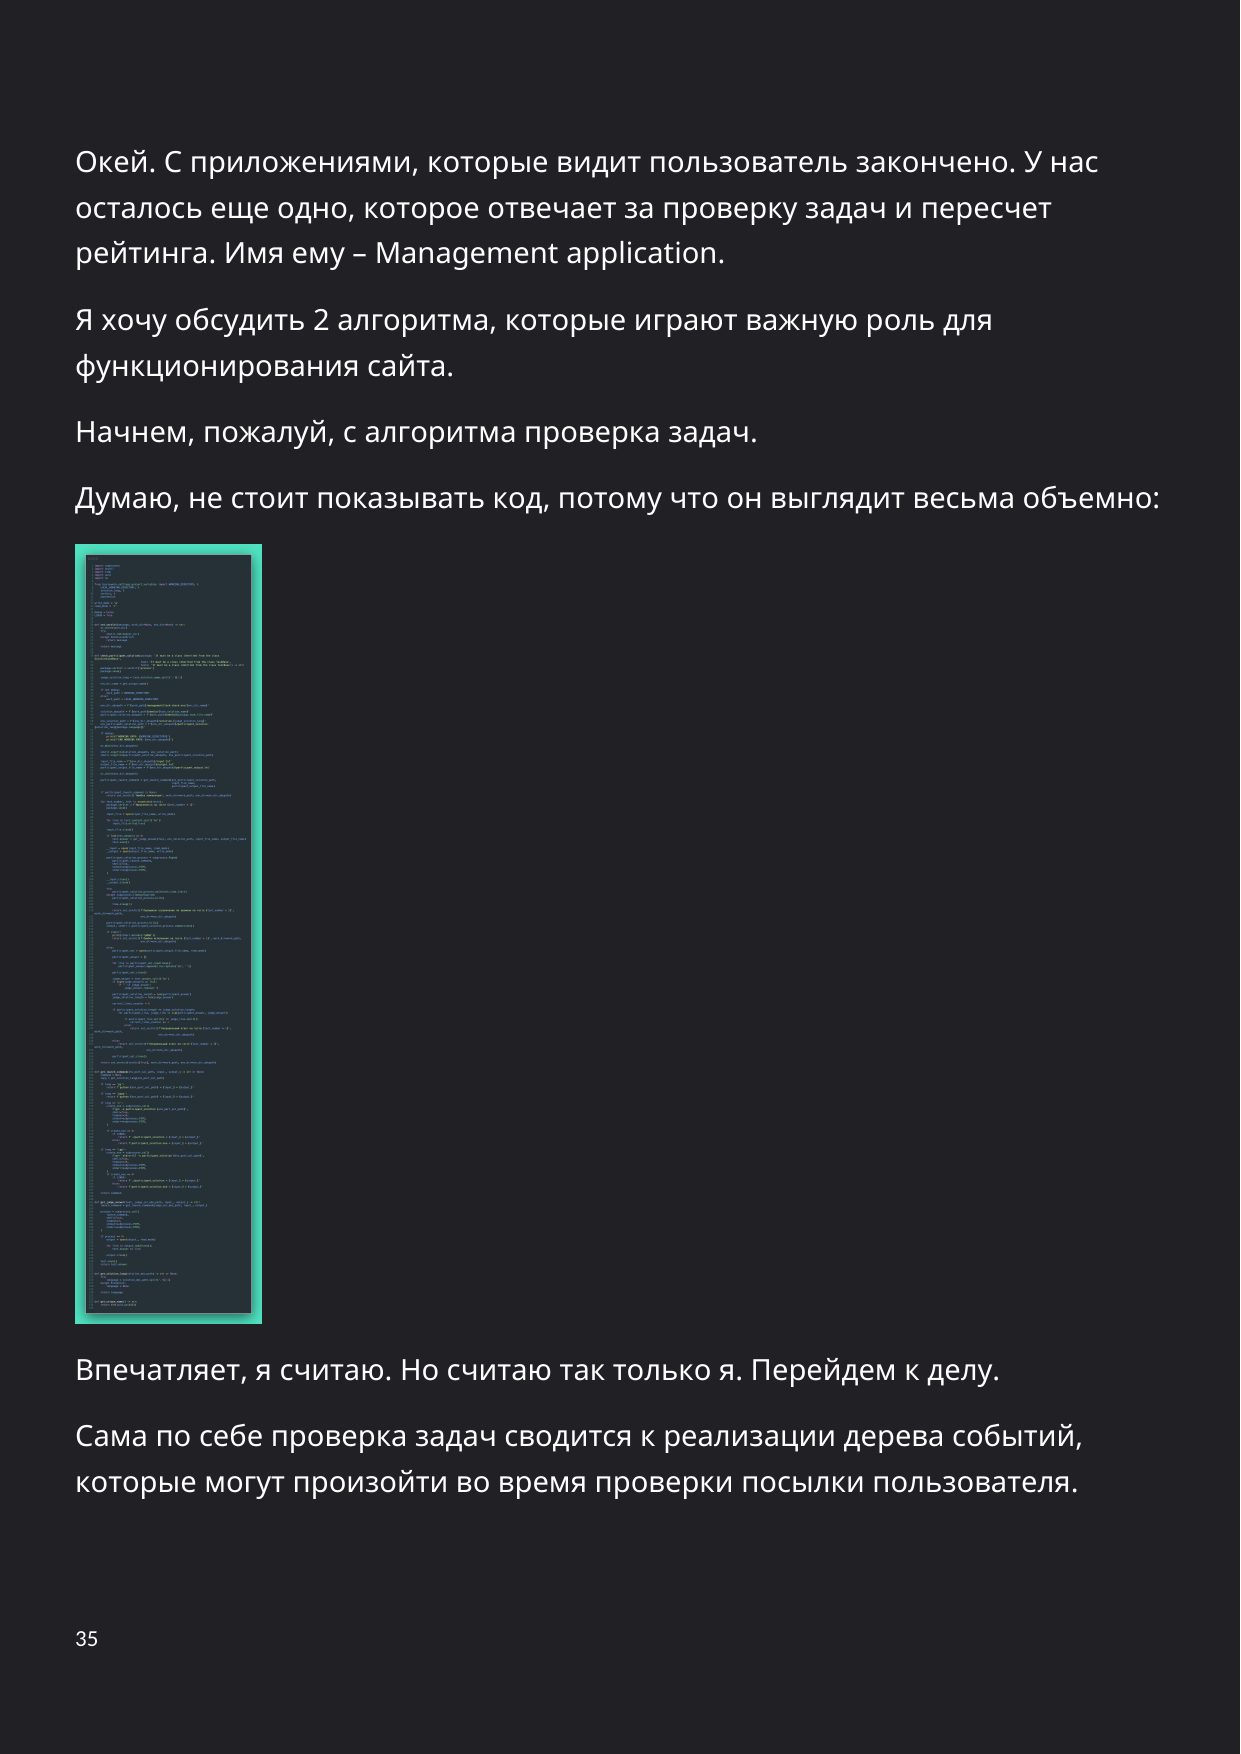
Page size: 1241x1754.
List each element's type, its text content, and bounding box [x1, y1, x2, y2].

text Думаю, не стоит показывать код, потому что он выглядит весьма объемно: [75, 478, 1165, 517]
text Впечатляет, я считаю. Но считаю так только я. Перейдем к делу. [75, 1349, 1165, 1388]
text Окей. С приложениями, которые видит пользователь закончено. У нас осталось еще одно, которое отвечает за проверку задач и пересчет рейтинга. Имя ему – Management application. [75, 141, 1165, 272]
text Начнем, пожалуй, с алгоритма проверка задач. [75, 411, 1165, 451]
text Я хочу обсудить 2 алгоритма, которые играют важную роль для функционирования сайта. [75, 299, 1165, 384]
text Сама по себе проверка задач сводится к реализации дерева событий, которые могут произойти во время проверки посылки пользователя. [75, 1415, 1165, 1501]
picture [75, 544, 262, 1324]
